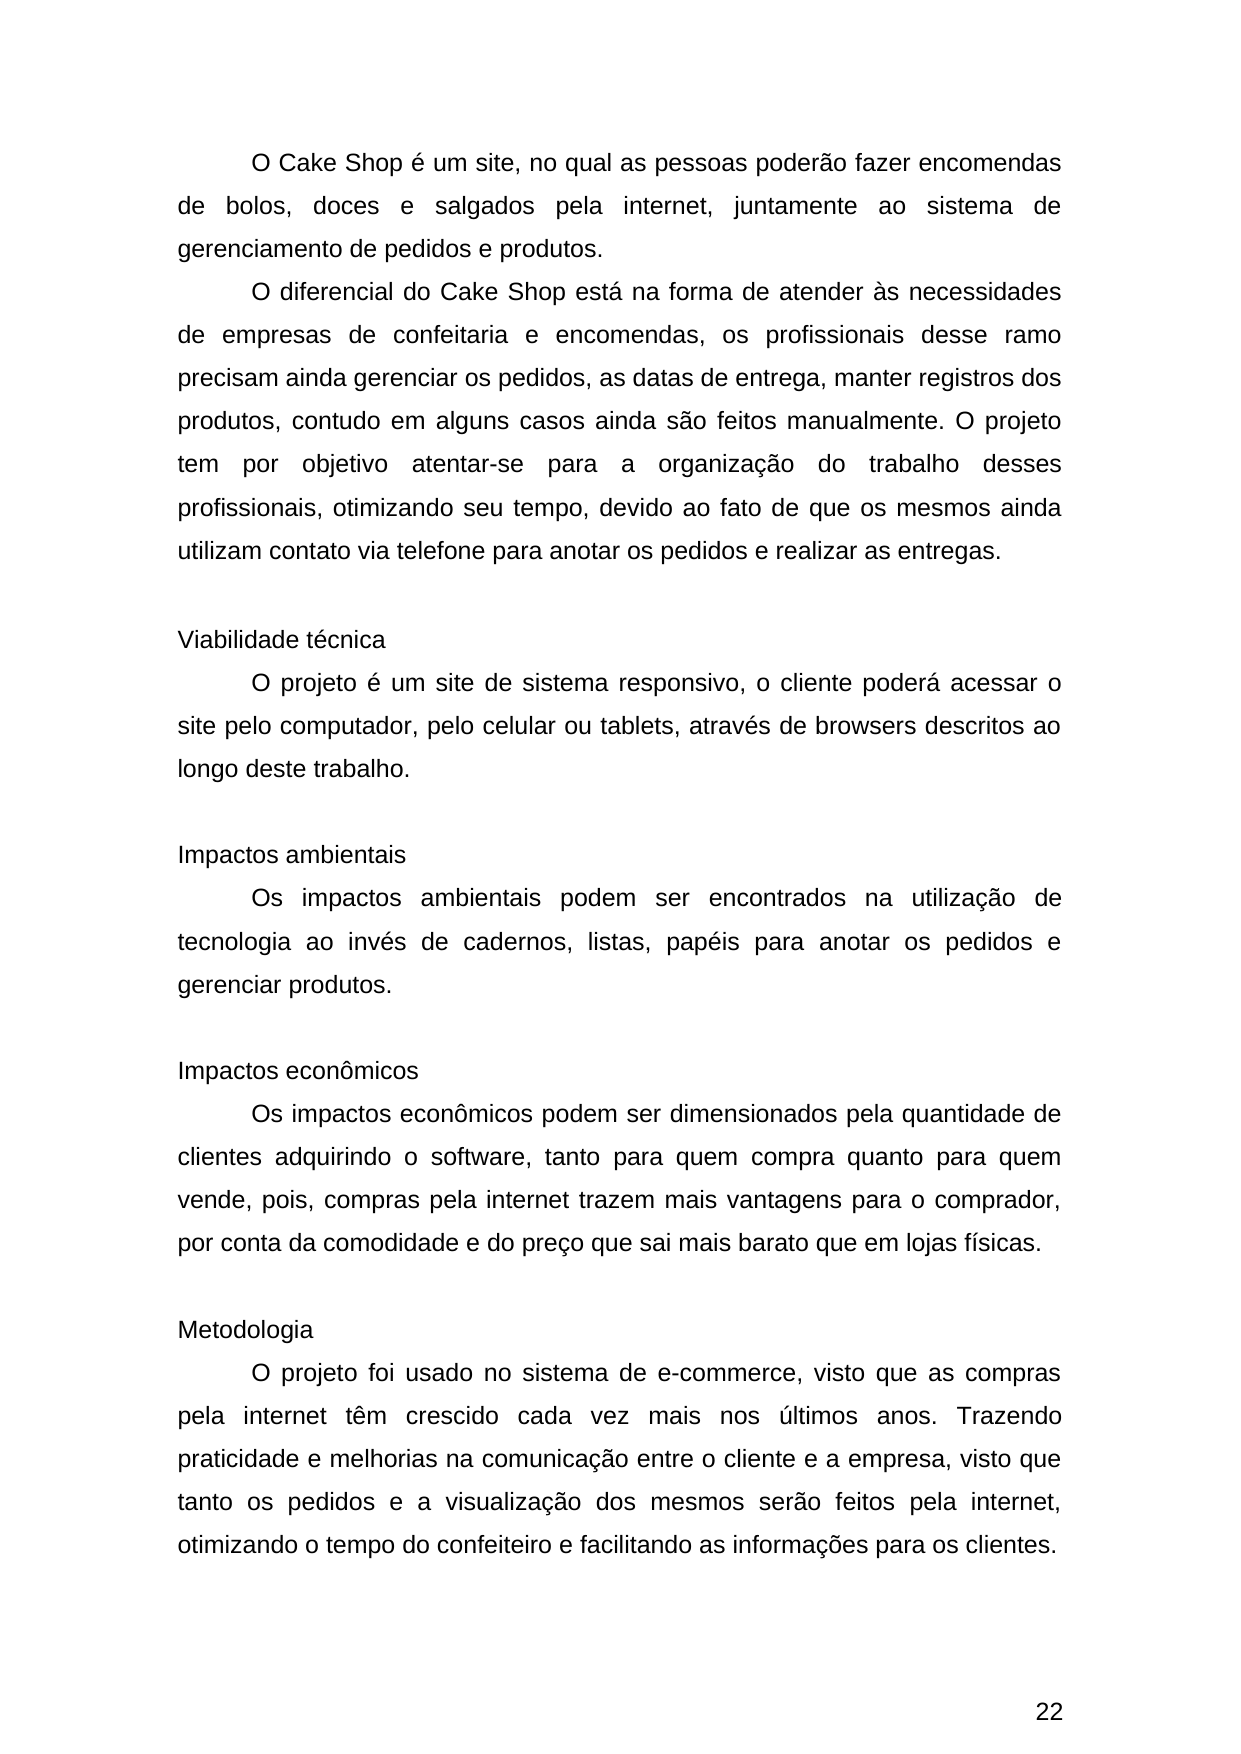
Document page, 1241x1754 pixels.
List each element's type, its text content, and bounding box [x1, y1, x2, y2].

text Impactos econômicos [177, 1056, 1063, 1084]
text O projeto é um site de sistema responsivo, o cliente poderá acessar o site pelo computador, pelo celular ou tablets, através de browsers descritos ao longo deste trabalho. [177, 668, 1063, 783]
text Os impactos ambientais podem ser encontrados na utilização de tecnologia ao invés de cadernos, listas, papéis para anotar os pedidos e gerenciar produtos. [177, 883, 1063, 998]
text Metodologia [177, 1314, 1063, 1343]
text O diferencial do Cake Shop está na forma de atender às necessidades de empresas de confeitaria e encomendas, os profissionais desse ramo precisam ainda gerenciar os pedidos, as datas de entrega, manter registros dos produtos, contudo em alguns casos ainda são feitos manualmente. O projeto tem por objetivo atentar-se para a organização do trabalho desses profissionais, otimizando seu tempo, devido ao fato de que os mesmos ainda utilizam contato via telefone para anotar os pedidos e realizar as entregas. [177, 277, 1063, 564]
text O projeto foi usado no sistema de e-commerce, visto que as compras pela internet têm crescido cada vez mais nos últimos anos. Trazendo praticidade e melhorias na comunicação entre o cliente e a empresa, visto que tanto os pedidos e a visualização dos mesmos serão feitos pela internet, otimizando o tempo do confeiteiro e facilitando as informações para os clientes. [177, 1358, 1063, 1559]
text O Cake Shop é um site, no qual as pessoas poderão fazer encomendas de bolos, doces e salgados pela internet, juntamente ao sistema de gerenciamento de pedidos e produtos. [177, 148, 1063, 263]
text Viabilidade técnica [177, 624, 1063, 653]
text Impactos ambientais [177, 840, 1063, 869]
text Os impactos econômicos podem ser dimensionados pela quantidade de clientes adquirindo o software, tanto para quem compra quanto para quem vende, pois, compras pela internet trazem mais vantagens para o comprador, por conta da comodidade e do preço que sai mais barato que em lojas físicas. [177, 1099, 1063, 1257]
